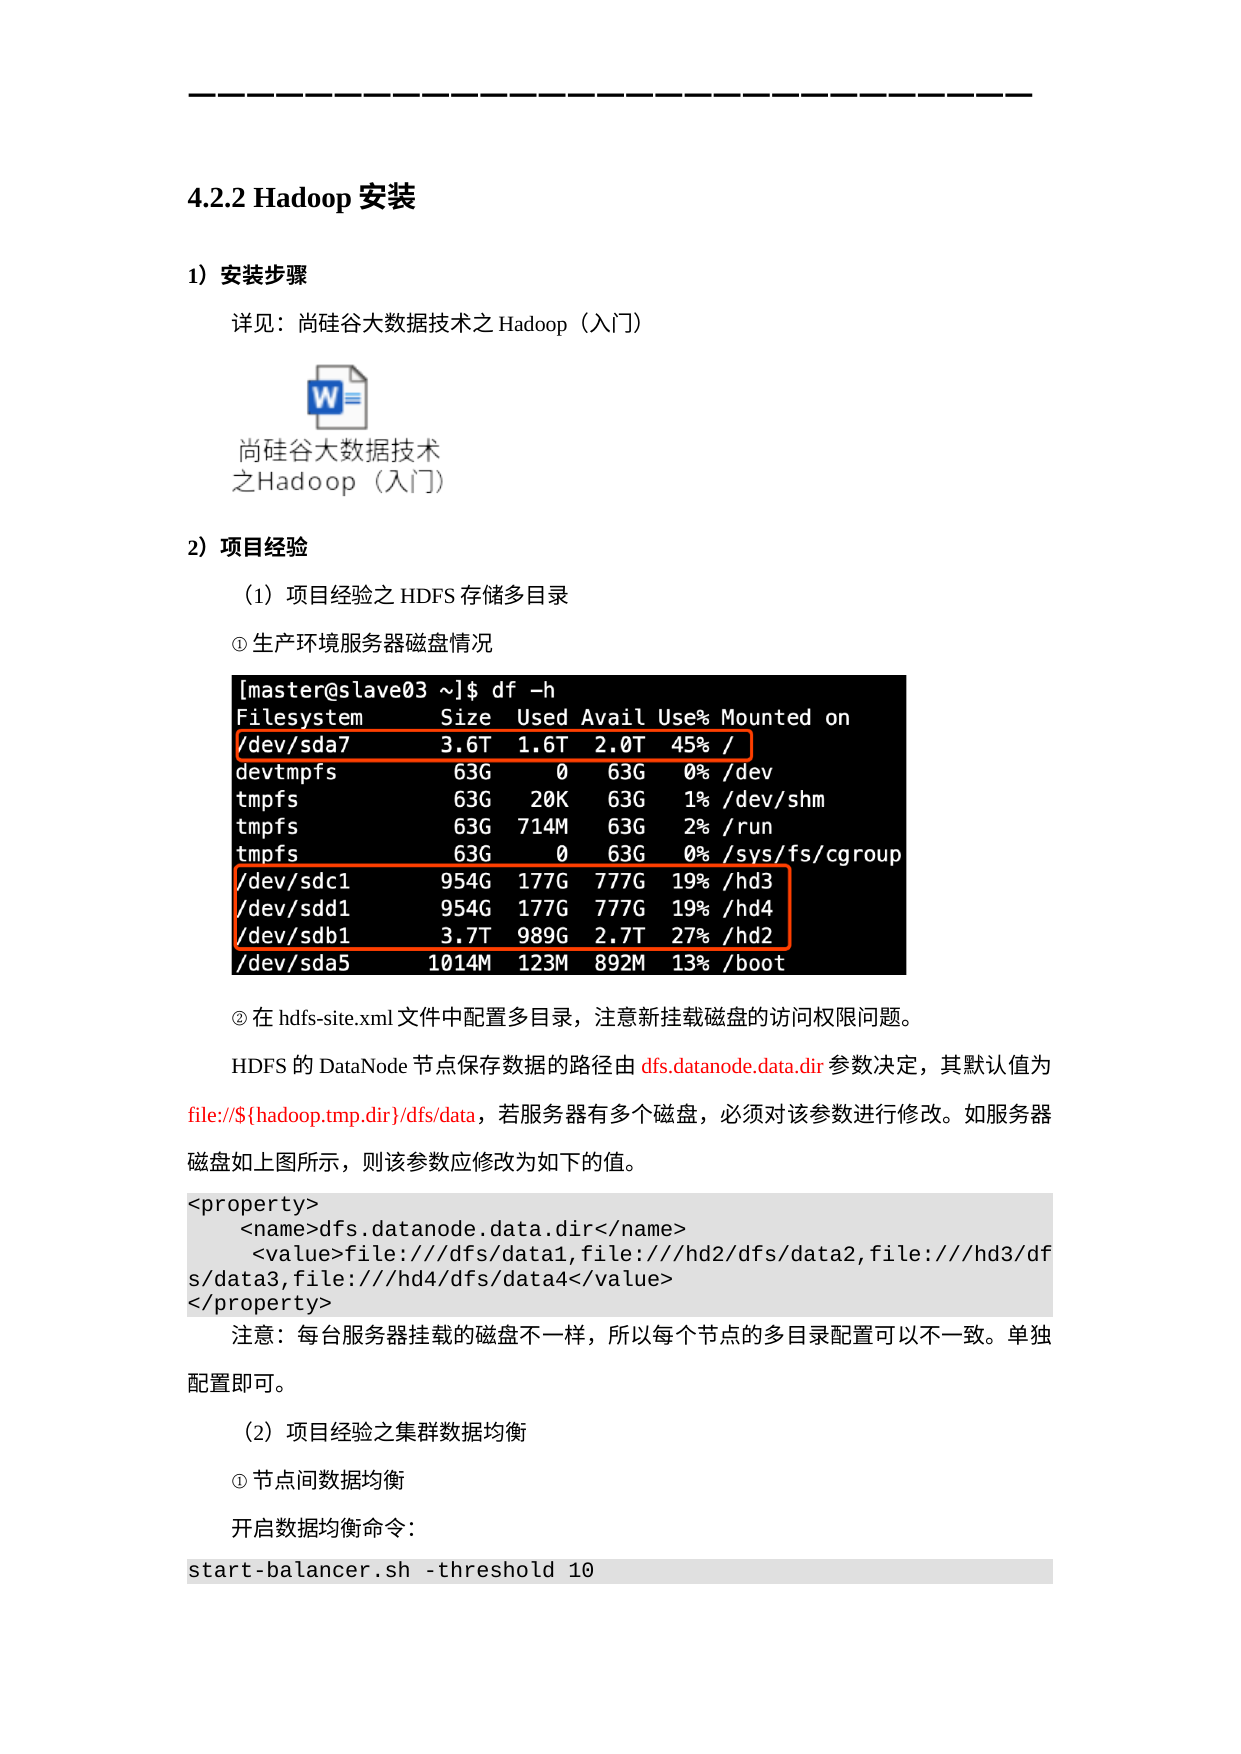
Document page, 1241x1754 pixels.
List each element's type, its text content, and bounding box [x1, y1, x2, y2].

text </property> [187, 1292, 1053, 1317]
text 注意：每台服务器挂载的磁盘不一样，所以每个节点的多目录配置可以不一致。单独配置即可。 [187, 1317, 1053, 1398]
text <value>file:///dfs/data1,file:///hd2/dfs/data2,file:///hd3/dfs/data3,file:///hd4/dfs/data4</value> [187, 1243, 1053, 1292]
text <name>dfs.datanode.data.dir</name> [187, 1218, 1053, 1243]
subtitle 4.2.2 Hadoop安装 [187, 162, 1053, 227]
text <property> [187, 1193, 1053, 1218]
text （2）项目经验之集群数据均衡 [187, 1414, 1053, 1447]
text ②在hdfs-site.xml文件中配置多目录，注意新挂载磁盘的访问权限问题。 [187, 999, 1053, 1032]
text 1）安装步骤 [187, 257, 1053, 290]
text start-balancer.sh -threshold 10 [187, 1559, 1053, 1584]
text ①生产环境服务器磁盘情况 [187, 626, 1053, 658]
text 开启数据均衡命令： [187, 1511, 1053, 1543]
text 2）项目经验 [187, 529, 1053, 562]
text HDFS的DataNode节点保存数据的路径由dfs.datanode.data.dir参数决定，其默认值为file://${hadoop.tmp.dir}/dfs/data，若服务器有多个磁盘，必须对该参数进行修改。如服务器磁盘如上图所示，则该参数应修改为如下的值。 [187, 1047, 1053, 1177]
text ①节点间数据均衡 [187, 1463, 1053, 1495]
text 详见：尚硅谷大数据技术之Hadoop（入门） [187, 306, 1053, 338]
text （1）项目经验之HDFS存储多目录 [187, 577, 1053, 610]
